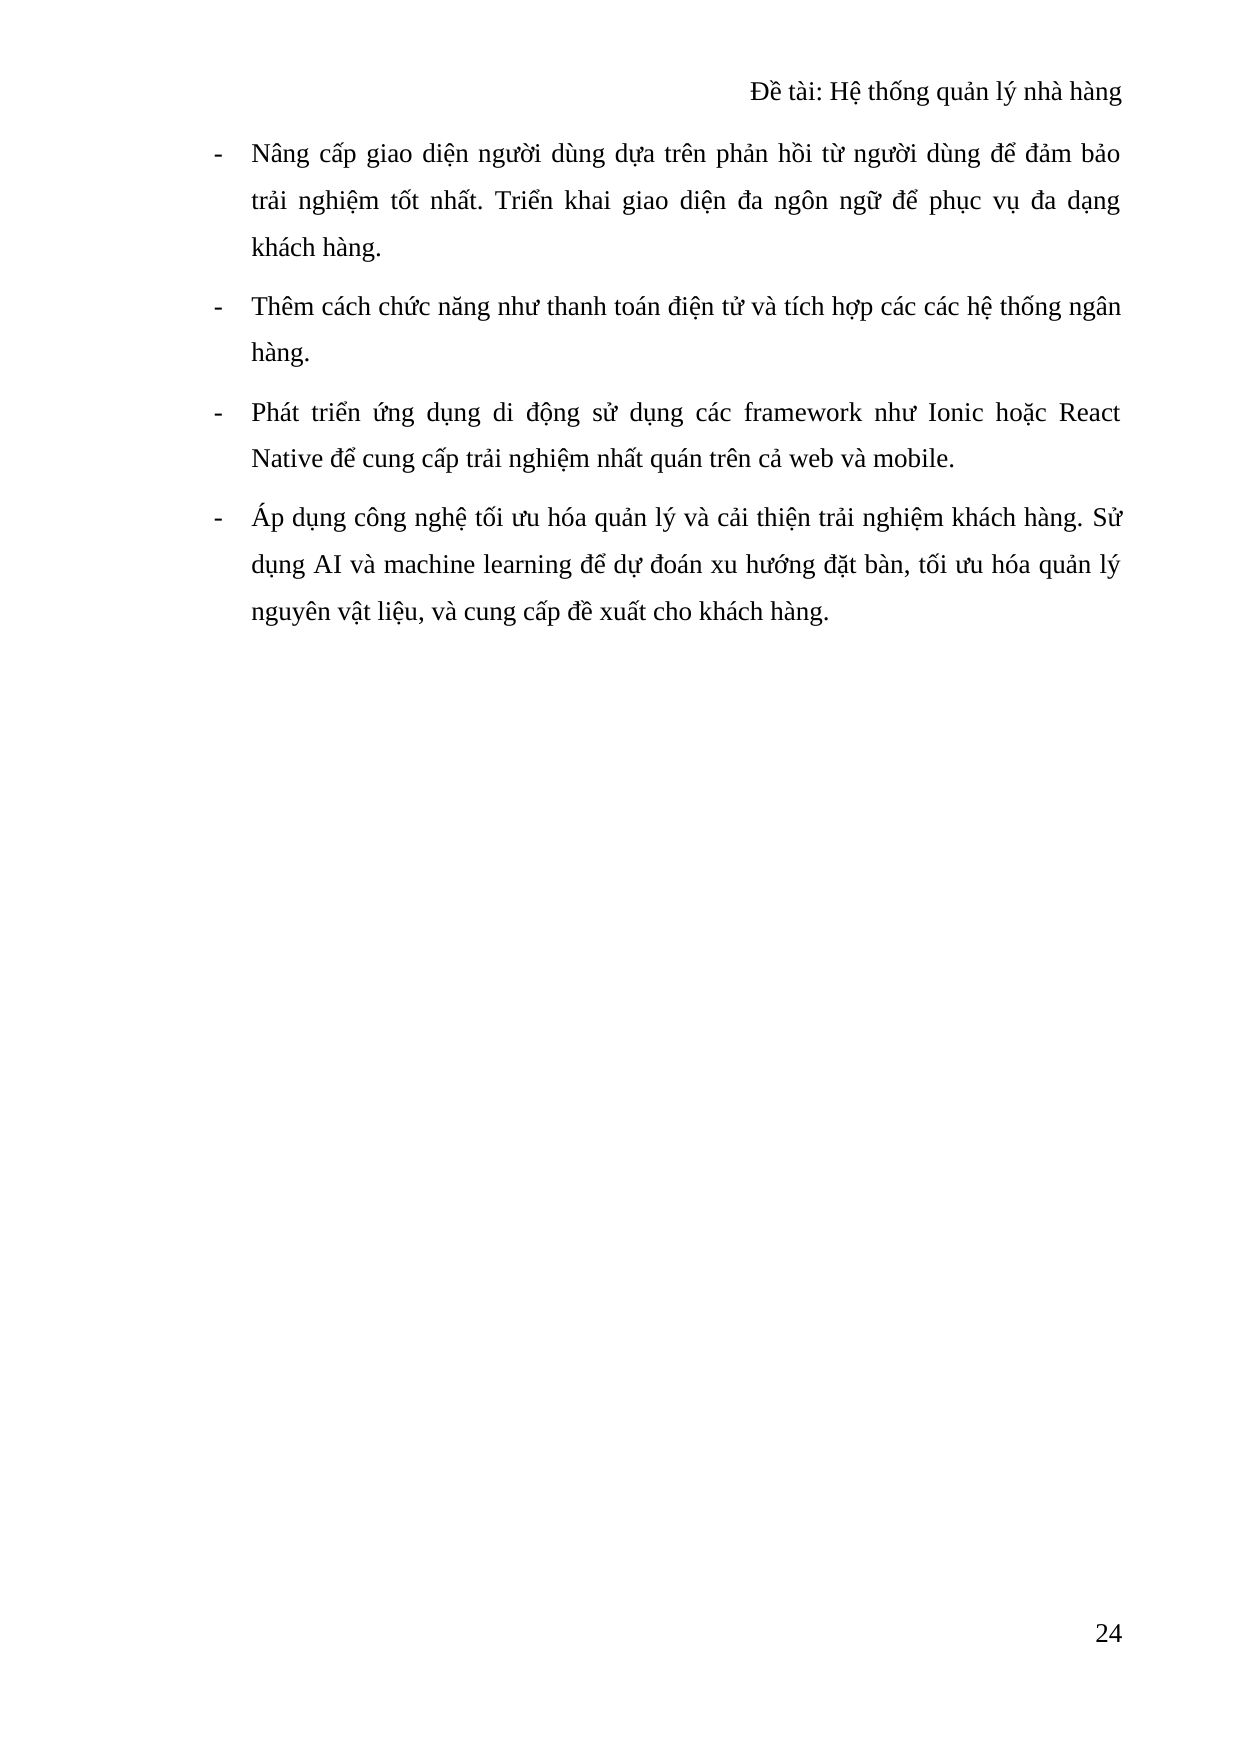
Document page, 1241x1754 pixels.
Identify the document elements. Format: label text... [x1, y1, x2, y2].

list Thêm cách chức năng như thanh toán điện tử và tích hợp các các hệ thống ngân hàng. [213, 290, 1122, 368]
list Nâng cấp giao diện người dùng dựa trên phản hồi từ người dùng để đảm bảo trải nghiệm tốt nhất. Triển khai giao diện đa ngôn ngữ để phục vụ đa dạng khách hàng. [213, 137, 1122, 262]
list Phát triển ứng dụng di động sử dụng các framework như Ionic hoặc React Native để cung cấp trải nghiệm nhất quán trên cả web và mobile. [213, 396, 1122, 473]
list Áp dụng công nghệ tối ưu hóa quản lý và cải thiện trải nghiệm khách hàng. Sử dụng AI và machine learning để dự đoán xu hướng đặt bàn, tối ưu hóa quản lý nguyên vật liệu, và cung cấp đề xuất cho khách hàng. [213, 501, 1122, 626]
